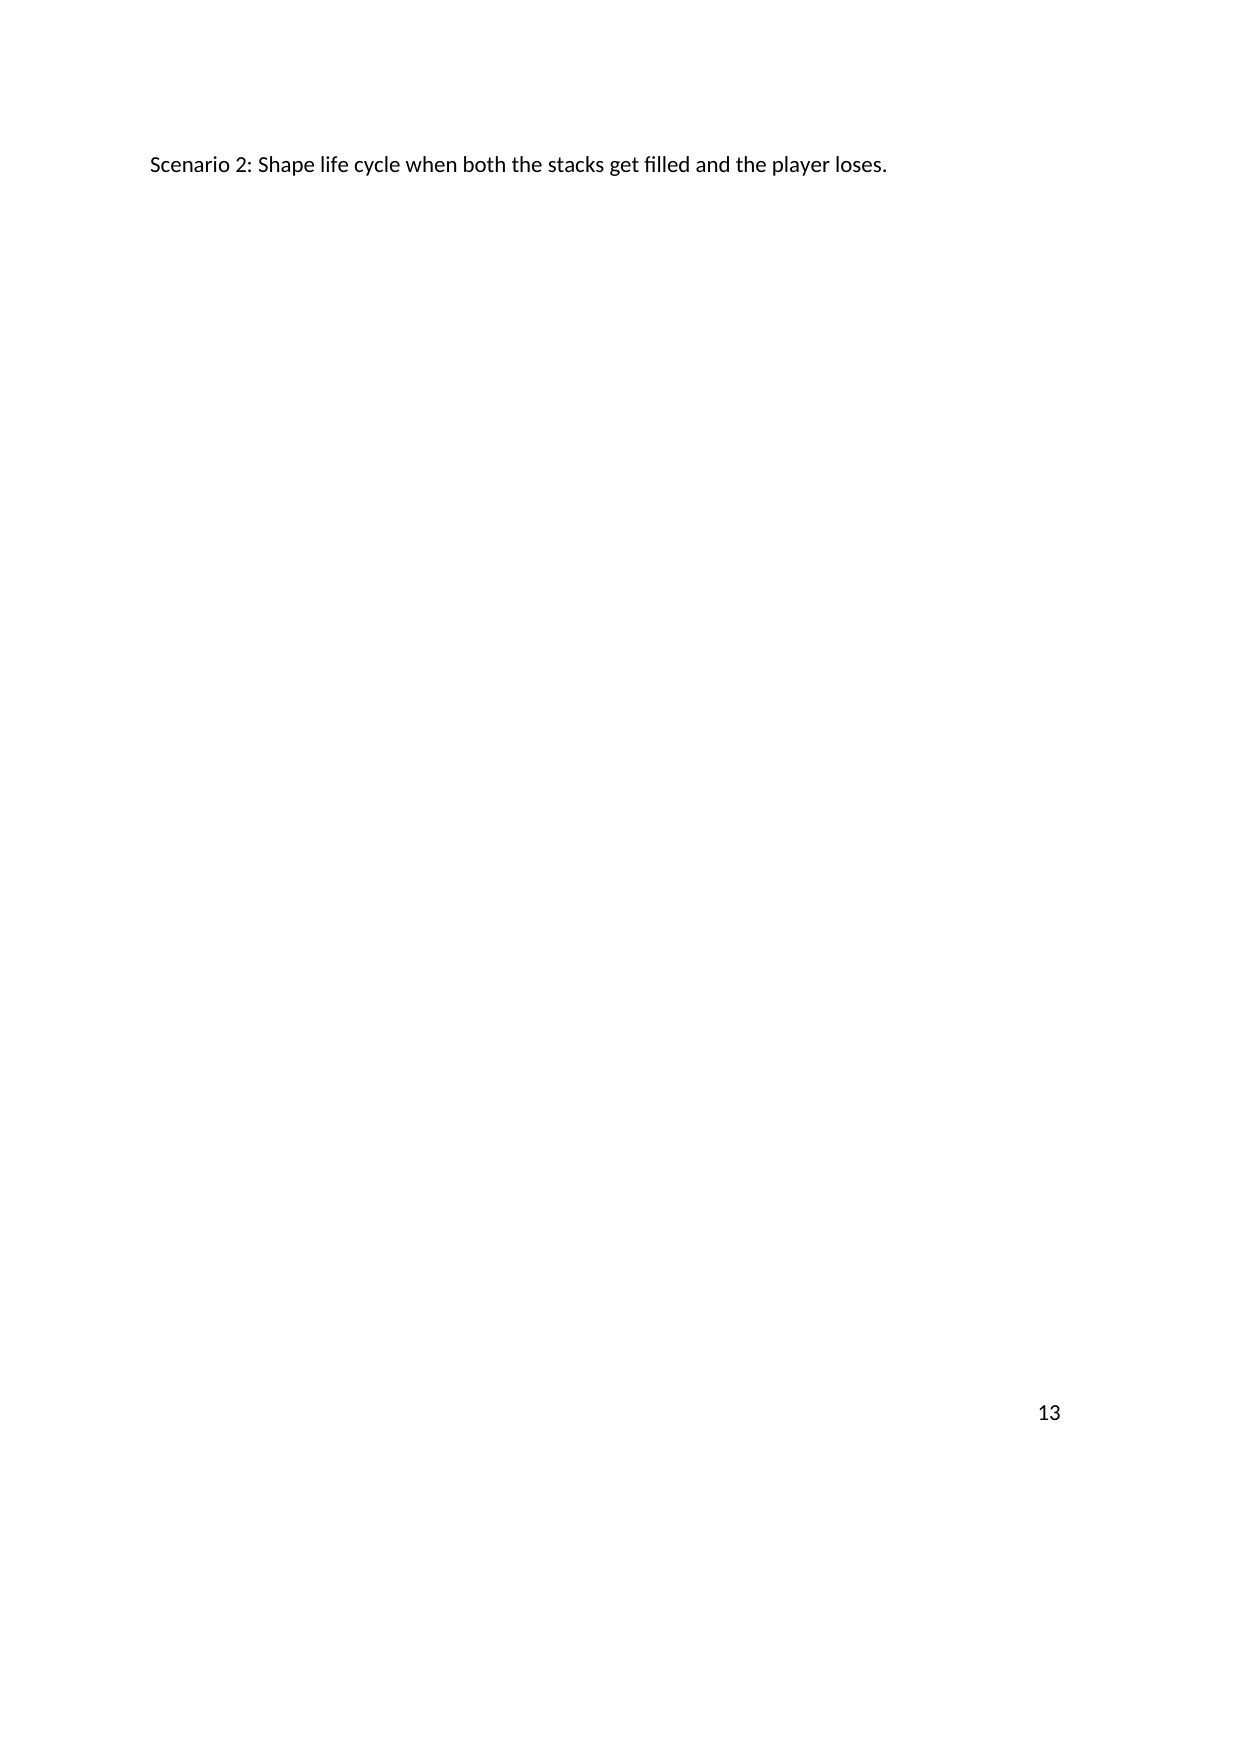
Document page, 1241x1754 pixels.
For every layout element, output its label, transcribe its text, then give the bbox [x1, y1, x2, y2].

text Scenario 2: Shape life cycle when both the stacks get filled and the player loses. [150, 150, 1090, 178]
